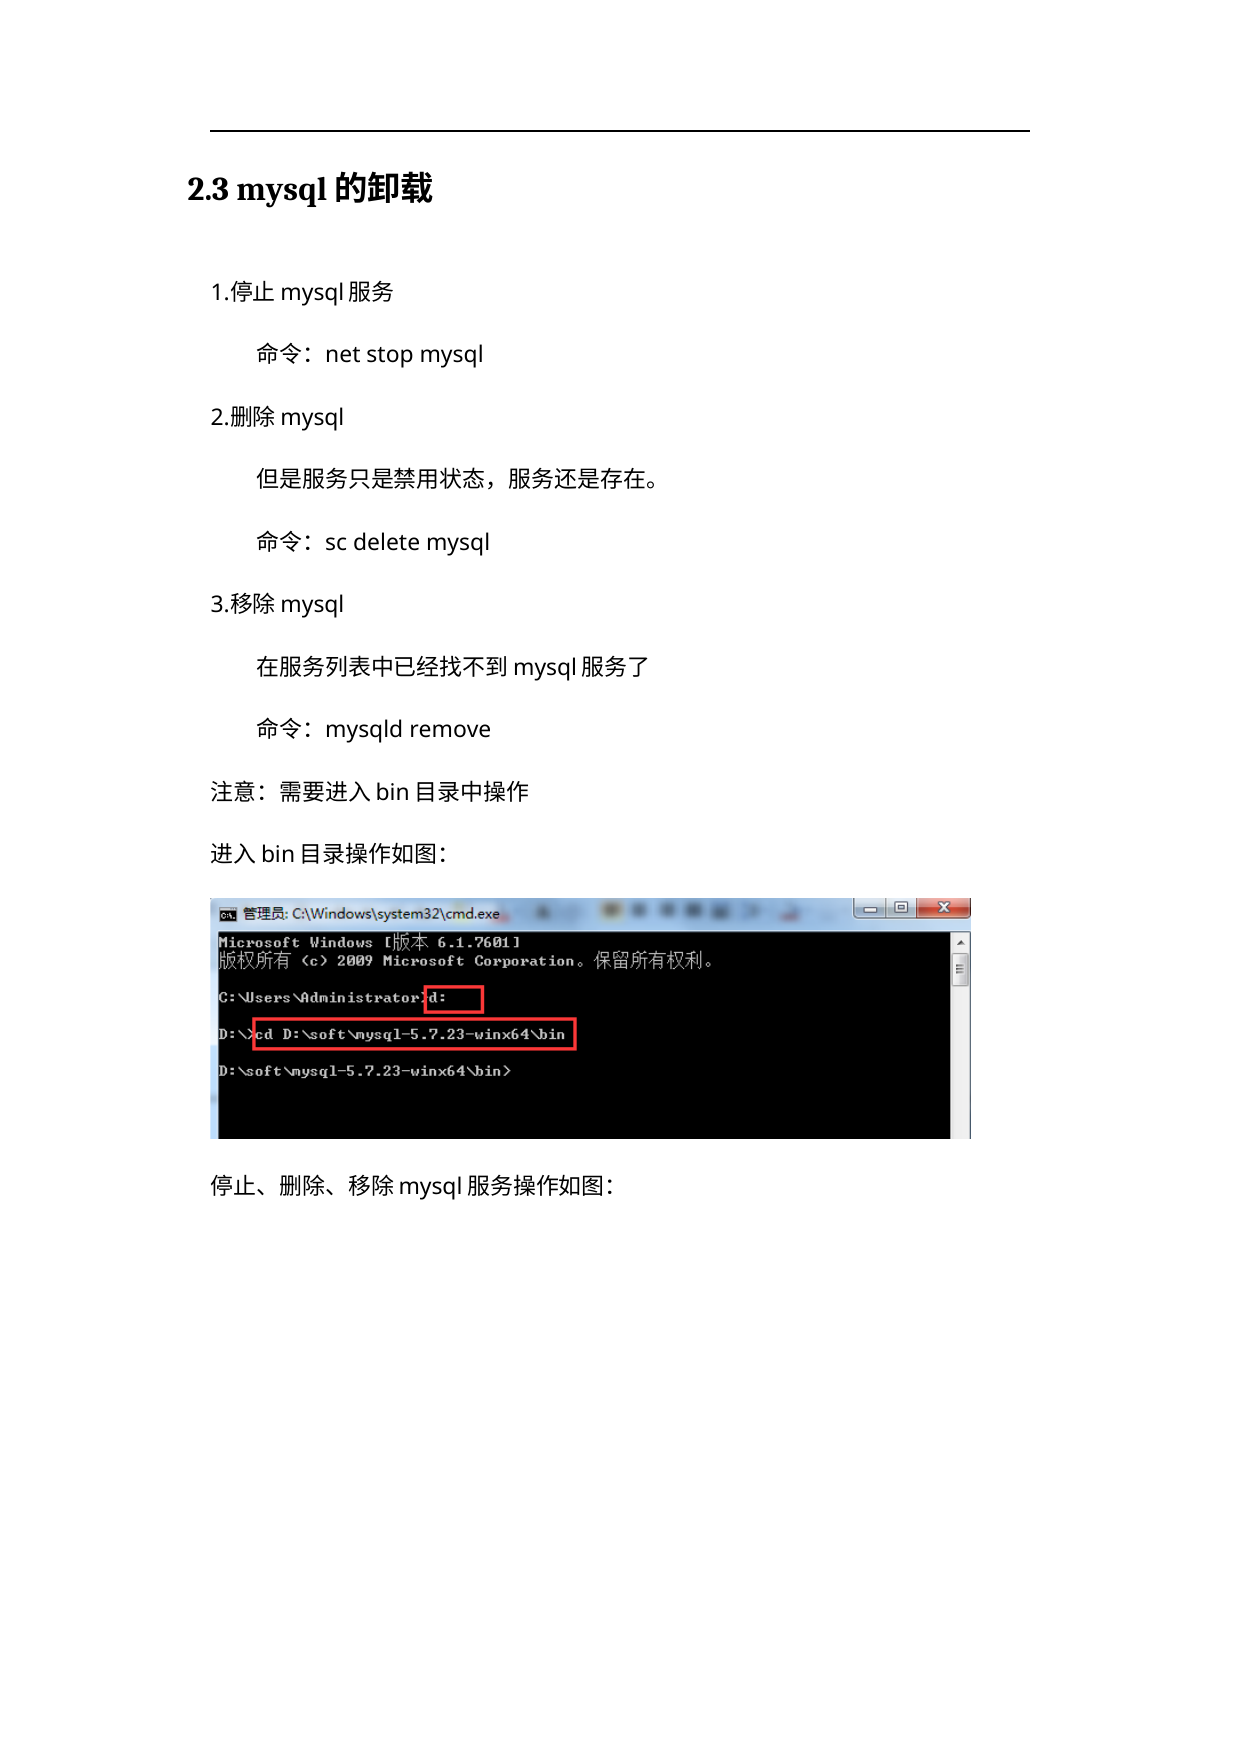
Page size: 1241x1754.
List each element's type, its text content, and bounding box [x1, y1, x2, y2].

list 但是服务只是禁用状态，服务还是存在。 [210, 461, 1030, 494]
text 3.移除mysql [210, 586, 1030, 619]
list 命令：sc delete mysql [210, 524, 1030, 557]
text 进入bin目录操作如图： [210, 836, 1030, 869]
list 命令：mysqld remove [210, 711, 1030, 744]
list 命令：net stop mysql [210, 336, 1030, 369]
list 在服务列表中已经找不到mysql服务了 [210, 649, 1030, 682]
text 1.停止mysql服务 [210, 274, 1030, 307]
picture [210, 898, 971, 1139]
subtitle 2.3 mysql的卸载 [187, 161, 1030, 209]
text 注意：需要进入bin目录中操作 [210, 774, 1030, 807]
text 停止、删除、移除mysql服务操作如图： [210, 1168, 1030, 1201]
text 2.删除mysql [210, 399, 1030, 432]
